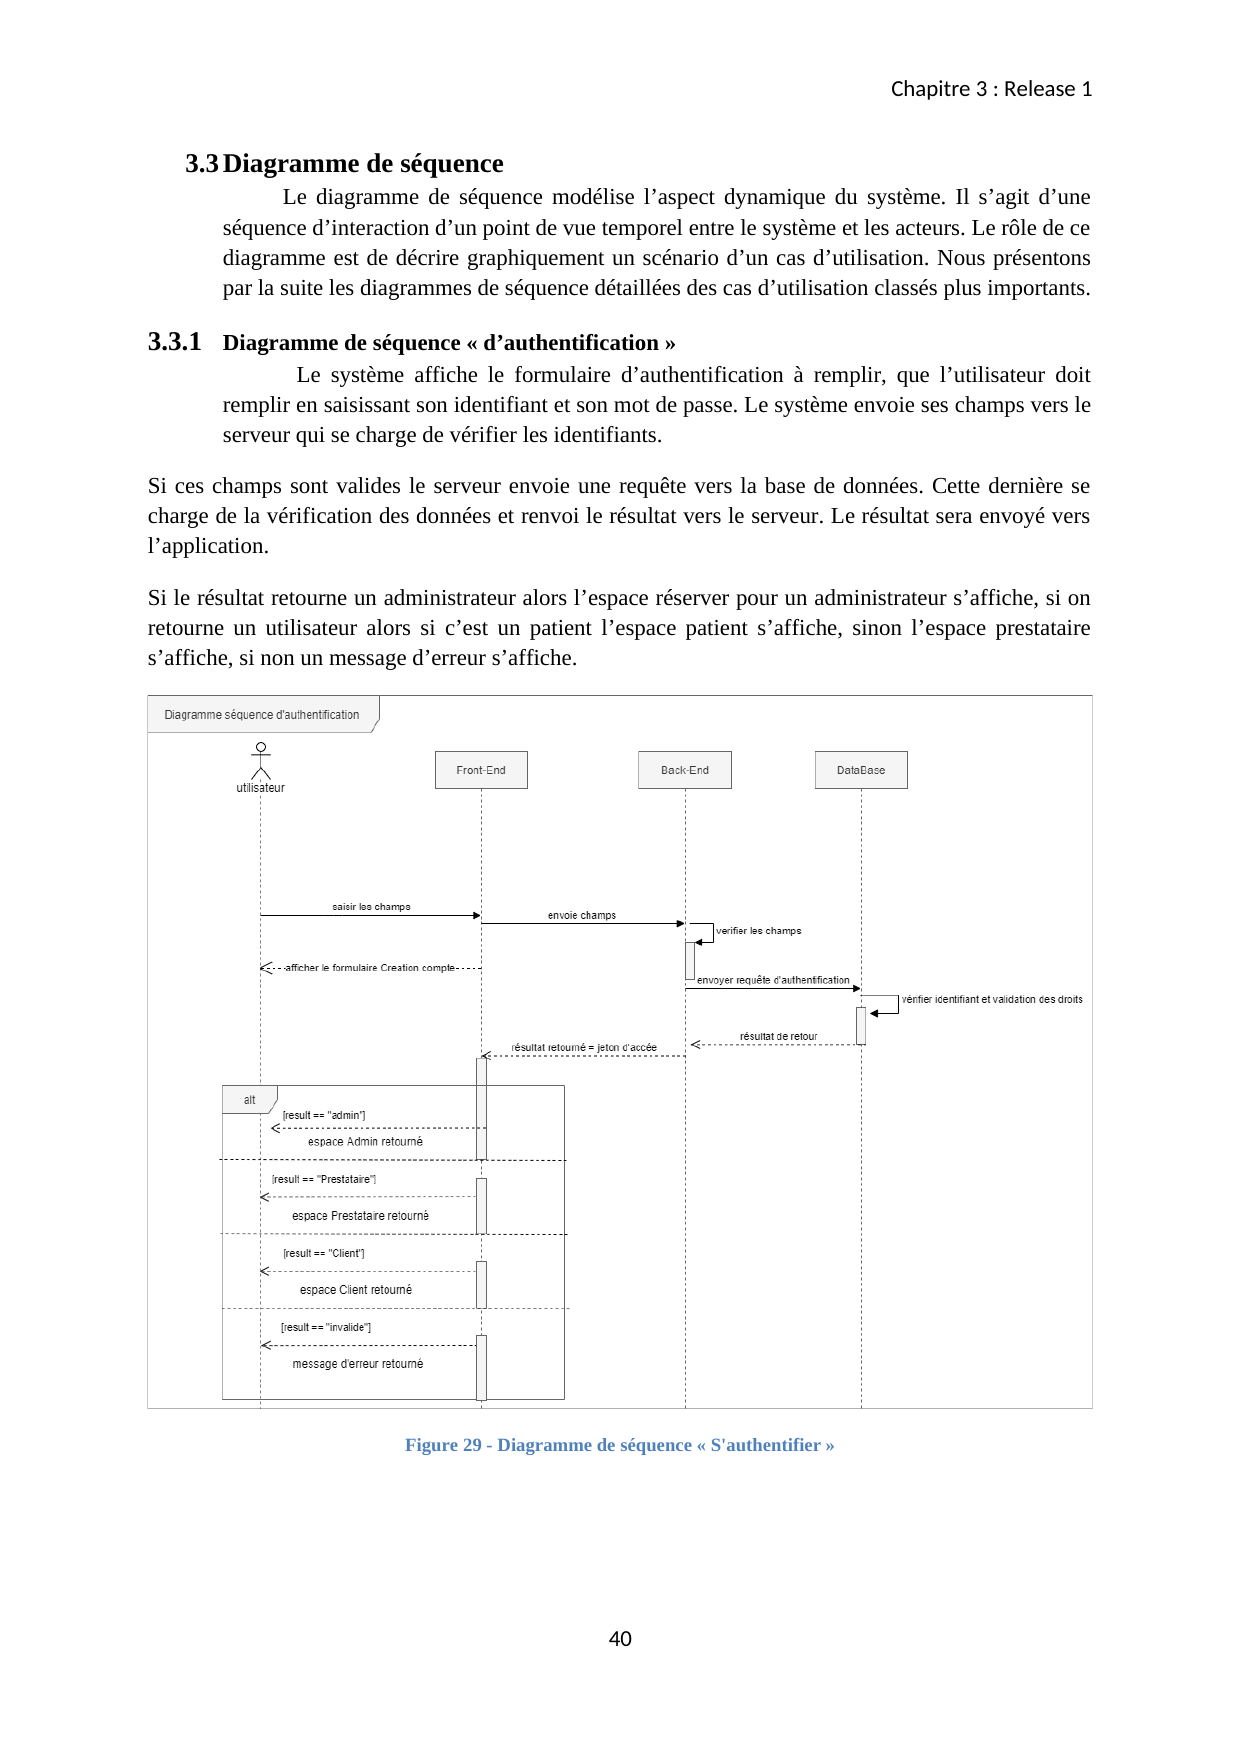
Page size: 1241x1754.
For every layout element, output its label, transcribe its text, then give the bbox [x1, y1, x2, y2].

subtitle Diagramme de séquence « d’authentification » [148, 325, 1093, 356]
subtitle Diagramme de séquence [185, 148, 1093, 179]
text Figure 29 - Diagramme de séquence « S'authentifier » [148, 1434, 1093, 1456]
text Si ces champs sont valides le serveur envoie une requête vers la base de données. Cette dernière se charge de la vérification des données et renvoi le résultat vers le serveur. Le résultat sera envoyé vers l’application. [148, 472, 1093, 559]
text Si le résultat retourne un administrateur alors l’espace réserver pour un administrateur s’affiche, si on retourne un utilisateur alors si c’est un patient l’espace patient s’affiche, sinon l’espace prestataire s’affiche, si non un message d’erreur s’affiche. [148, 584, 1093, 670]
picture [147, 695, 1093, 1409]
text Le système affiche le formulaire d’authentification à remplir, que l’utilisateur doit remplir en saisissant son identifiant et son mot de passe. Le système envoie ses champs vers le serveur qui se charge de vérifier les identifiants. [223, 361, 1093, 447]
text Le diagramme de séquence modélise l’aspect dynamique du système. Il s’agit d’une séquence d’interaction d’un point de vue temporel entre le système et les acteurs. Le rôle de ce diagramme est de décrire graphiquement un scénario d’un cas d’utilisation. Nous présentons par la suite les diagrammes de séquence détaillées des cas d’utilisation classés plus importants. [223, 183, 1093, 300]
